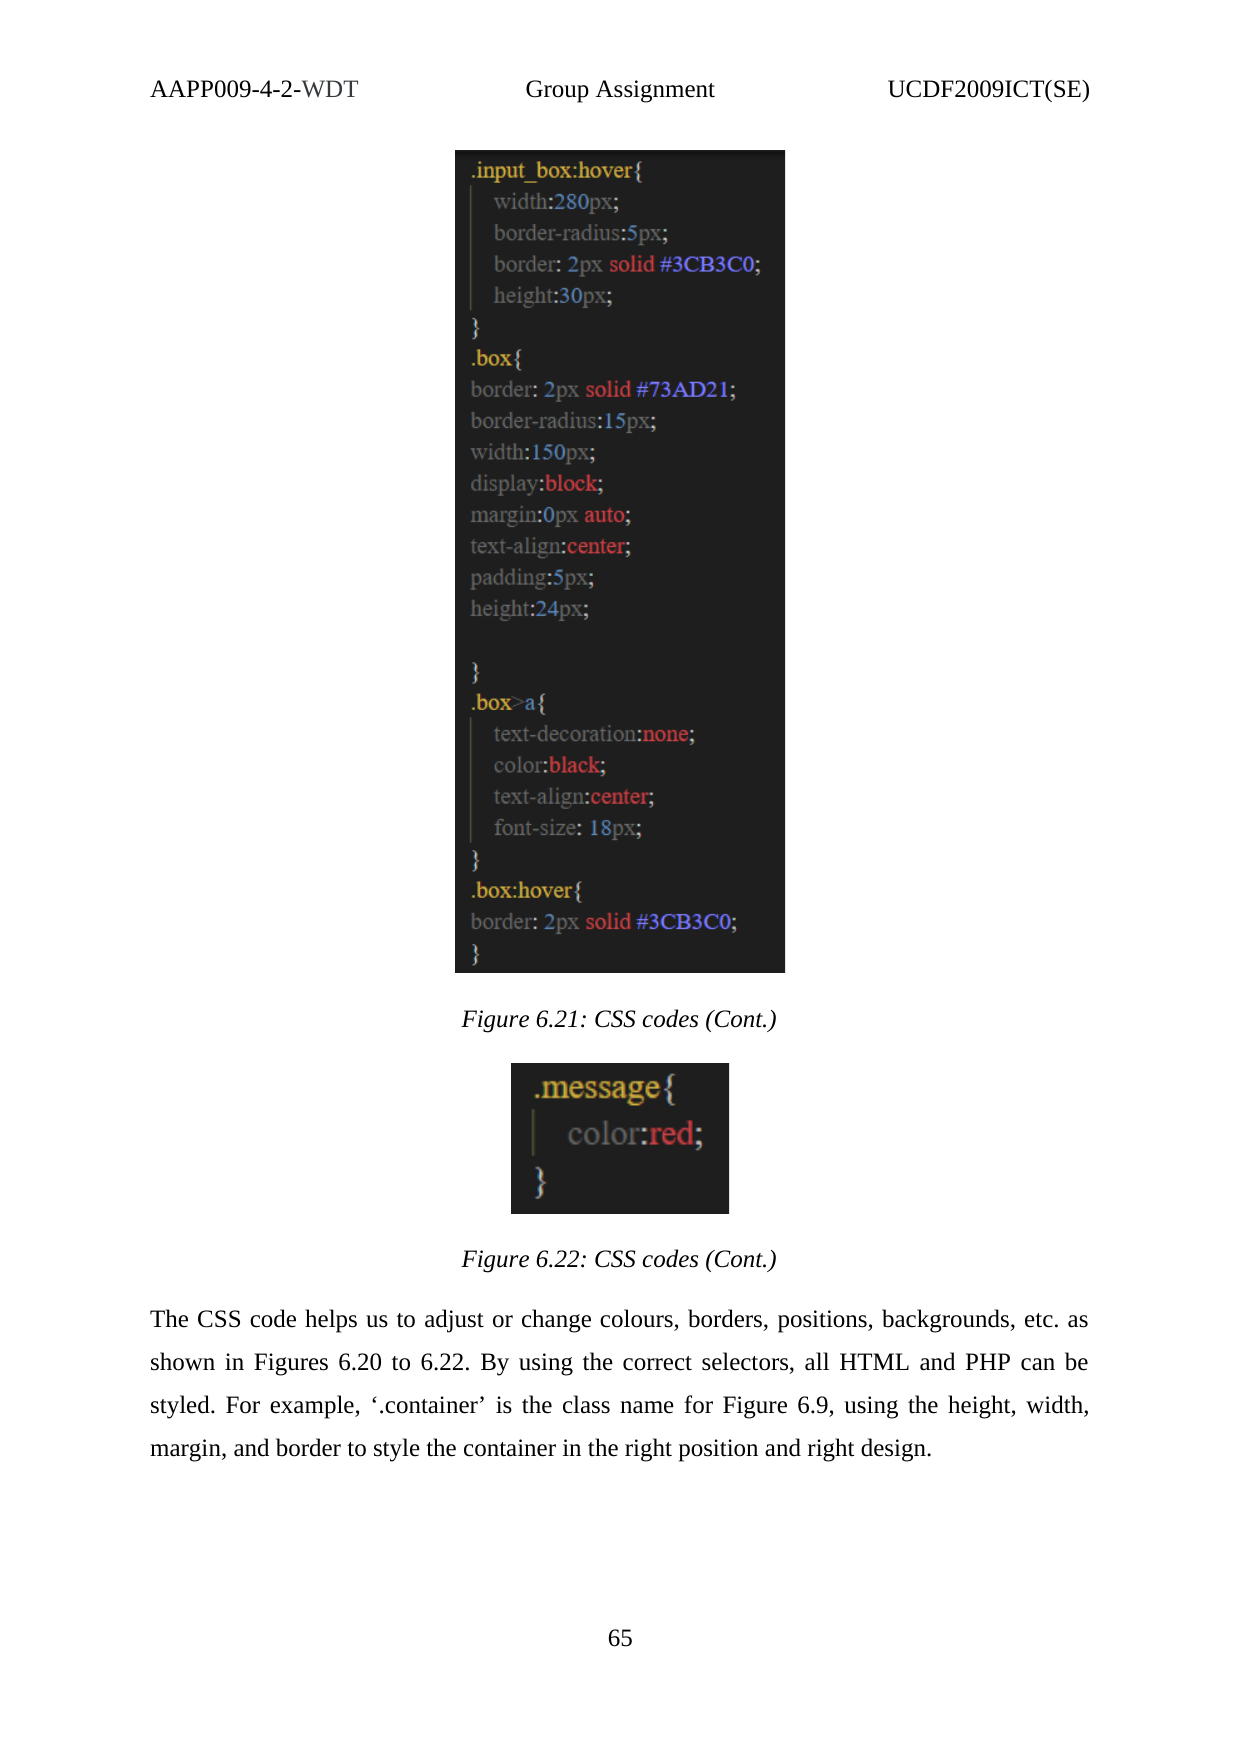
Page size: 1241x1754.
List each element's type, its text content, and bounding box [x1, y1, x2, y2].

text Figure 6.22: CSS codes (Cont.) [150, 1244, 1090, 1273]
picture [511, 1063, 730, 1214]
text The CSS code helps us to adjust or change colours, borders, positions, backgrounds, etc. as shown in Figures 6.20 to 6.22. By using the correct selectors, all HTML and PHP can be styled. For example, ‘.container’ is the class name for Figure 6.9, using the height, width, margin, and border to style the container in the right position and right design. [150, 1304, 1090, 1462]
picture [455, 150, 786, 973]
text Figure 6.21: CSS codes (Cont.) [150, 1004, 1090, 1032]
